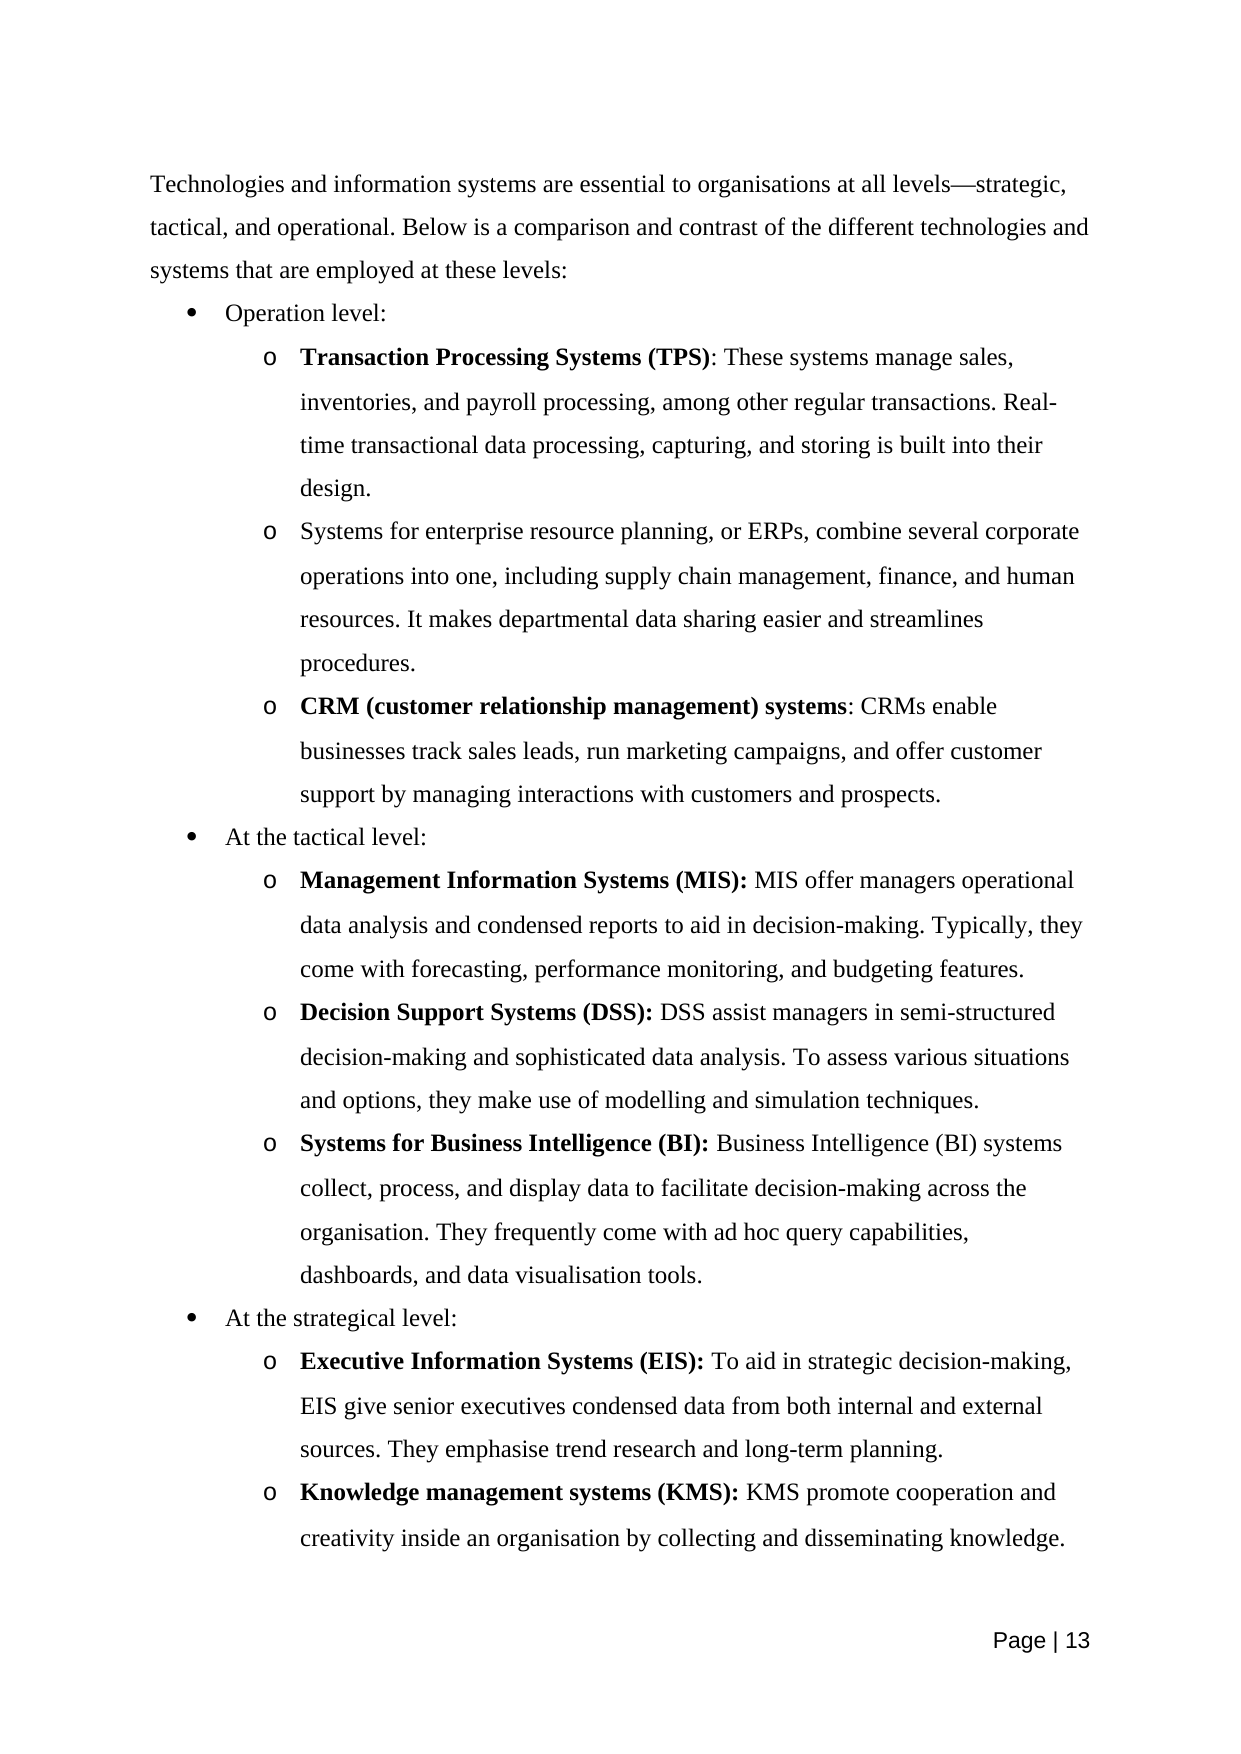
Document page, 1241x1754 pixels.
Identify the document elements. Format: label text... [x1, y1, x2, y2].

list Management Information Systems (MIS): MIS offer managers operational data analysis and condensed reports to aid in decision-making. Typically, they come with forecasting, performance monitoring, and budgeting features. [262, 865, 1090, 982]
list Systems for enterprise resource planning, or ERPs, combine several corporate operations into one, including supply chain management, finance, and human resources. It makes departmental data sharing easier and streamlines procedures. [262, 516, 1090, 676]
list At the strategical level: [187, 1303, 1090, 1332]
list Decision Support Systems (DSS): DSS assist managers in semi-structured decision-making and sophisticated data analysis. To assess various situations and options, they make use of modelling and simulation techniques. [262, 997, 1090, 1114]
list At the tactical level: [187, 822, 1090, 851]
list Systems for Business Intelligence (BI): Business Intelligence (BI) systems collect, process, and display data to facilitate decision-making across the organisation. They frequently come with ad hoc query capabilities, dashboards, and data visualisation tools. [262, 1128, 1090, 1288]
list CRM (customer relationship management) systems: CRMs enable businesses track sales leads, run marketing campaigns, and offer customer support by managing interactions with customers and prospects. [262, 691, 1090, 808]
text Technologies and information systems are essential to organisations at all levels—strategic, tactical, and operational. Below is a comparison and contrast of the different technologies and systems that are employed at these levels: [150, 169, 1090, 284]
list Transaction Processing Systems (TPS): These systems manage sales, inventories, and payroll processing, among other regular transactions. Real-time transactional data processing, capturing, and storing is built into their design. [262, 342, 1090, 502]
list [262, 1477, 1090, 1551]
list Operation level: [187, 298, 1090, 327]
list Executive Information Systems (EIS): To aid in strategic decision-making, EIS give senior executives condensed data from both internal and external sources. They emphasise trend research and long-term planning. [262, 1346, 1090, 1463]
